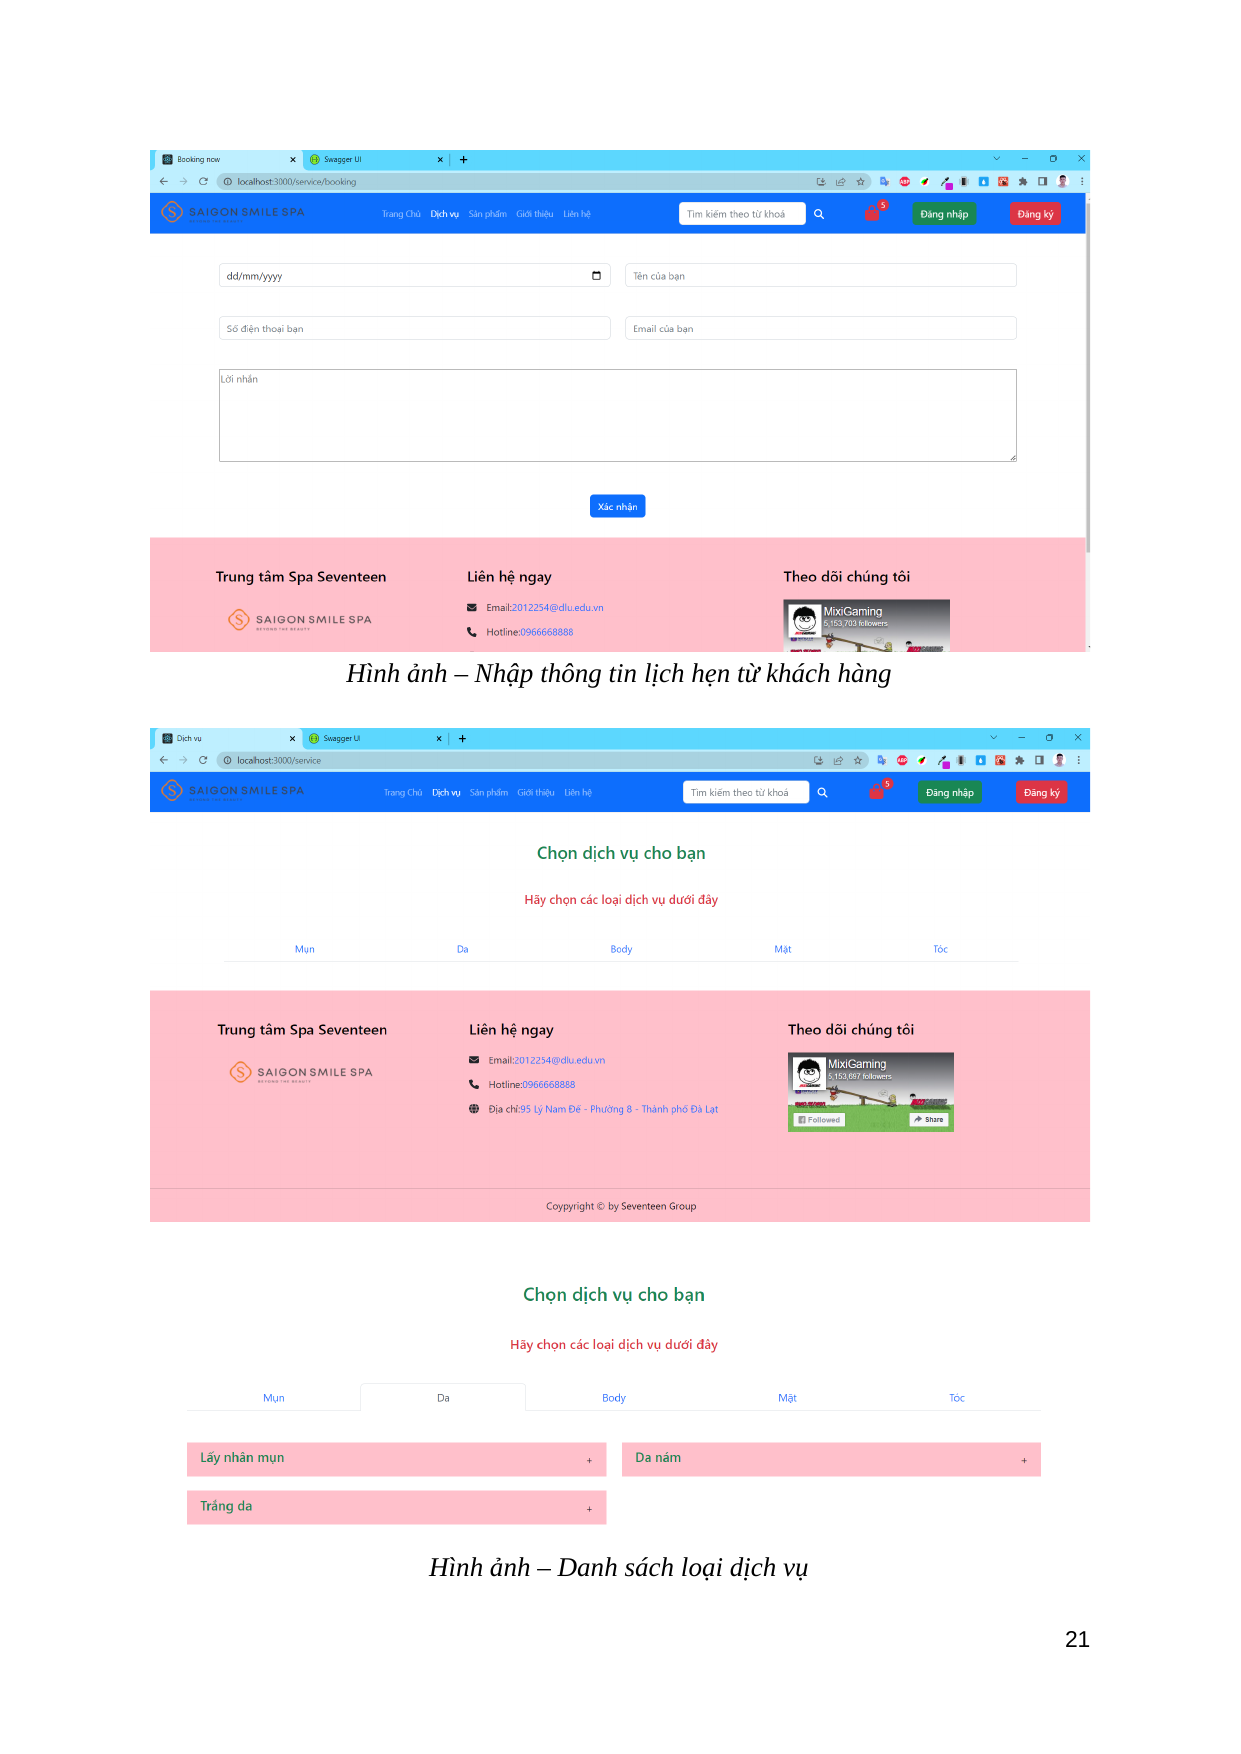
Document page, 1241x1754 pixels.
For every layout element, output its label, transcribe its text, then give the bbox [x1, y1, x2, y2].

picture [150, 150, 1091, 652]
picture [150, 728, 1091, 1222]
text Hình ảnh – Danh sách loại dịch vụ [150, 1551, 1090, 1582]
picture [150, 1261, 1091, 1547]
text Hình ảnh – Nhập thông tin lịch hẹn từ khách hàng [150, 652, 1090, 688]
